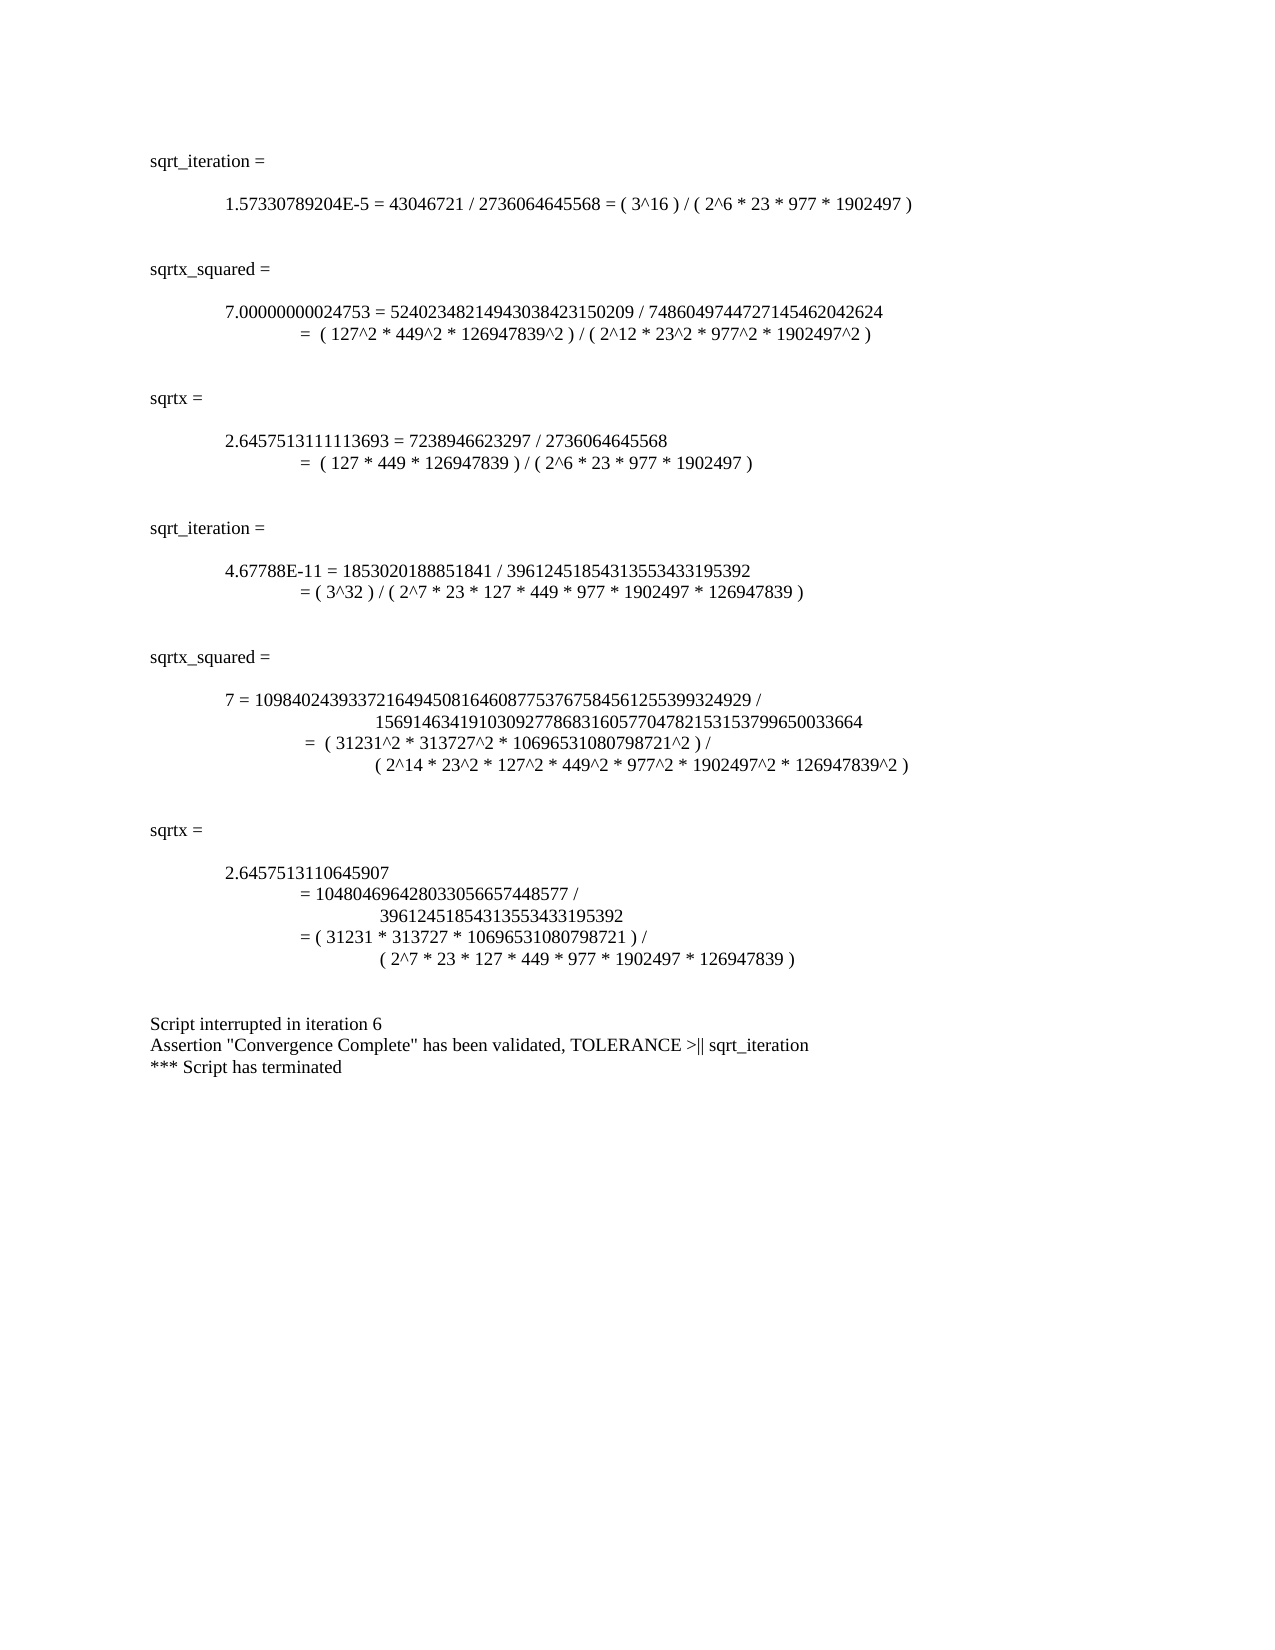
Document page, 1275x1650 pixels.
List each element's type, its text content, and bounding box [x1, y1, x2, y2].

text = ( 3^32 ) / ( 2^7 * 23 * 127 * 449 * 977 * 1902497 * 126947839 ) [225, 581, 1125, 603]
text = ( 31231 * 313727 * 10696531080798721 ) / [225, 926, 1125, 948]
text 2.6457513111113693 = 7238946623297 / 2736064645568 [150, 430, 1125, 452]
text 39612451854313553433195392 [300, 905, 1125, 926]
text sqrtx_squared = [150, 646, 1125, 667]
text = ( 127^2 * 449^2 * 126947839^2 ) / ( 2^12 * 23^2 * 977^2 * 1902497^2 ) [225, 322, 1125, 344]
text sqrtx_squared = [150, 258, 1125, 279]
text 7.00000000024753 = 52402348214943038423150209 / 7486049744727145462042624 [150, 301, 1125, 322]
text = 104804696428033056657448577 / [225, 883, 1125, 905]
text 4.67788E-11 = 1853020188851841 / 39612451854313553433195392 [150, 560, 1125, 581]
text *** Script has terminated [150, 1056, 1125, 1077]
text Assertion "Convergence Complete" has been validated, TOLERANCE >|| sqrt_iteration [150, 1034, 1125, 1056]
text 7 = 10984024393372164945081646087753767584561255399324929 / 1569146341910309277868316057704782153153799650033664 [225, 689, 1125, 732]
text 1.57330789204E-5 = 43046721 / 2736064645568 = ( 3^16 ) / ( 2^6 * 23 * 977 * 1902497 ) [150, 193, 1125, 215]
text sqrtx = [150, 387, 1125, 409]
text = ( 127 * 449 * 126947839 ) / ( 2^6 * 23 * 977 * 1902497 ) [225, 452, 1125, 473]
text sqrt_iteration = [150, 150, 1125, 172]
text ( 2^7 * 23 * 127 * 449 * 977 * 1902497 * 126947839 ) [300, 948, 1125, 969]
text 2.6457513110645907 [150, 862, 1125, 883]
text sqrt_iteration = [150, 517, 1125, 538]
text sqrtx = [150, 818, 1125, 840]
text = ( 31231^2 * 313727^2 * 10696531080798721^2 ) / [225, 732, 1125, 754]
text Script interrupted in iteration 6 [150, 1012, 1125, 1034]
text ( 2^14 * 23^2 * 127^2 * 449^2 * 977^2 * 1902497^2 * 126947839^2 ) [300, 754, 1125, 775]
